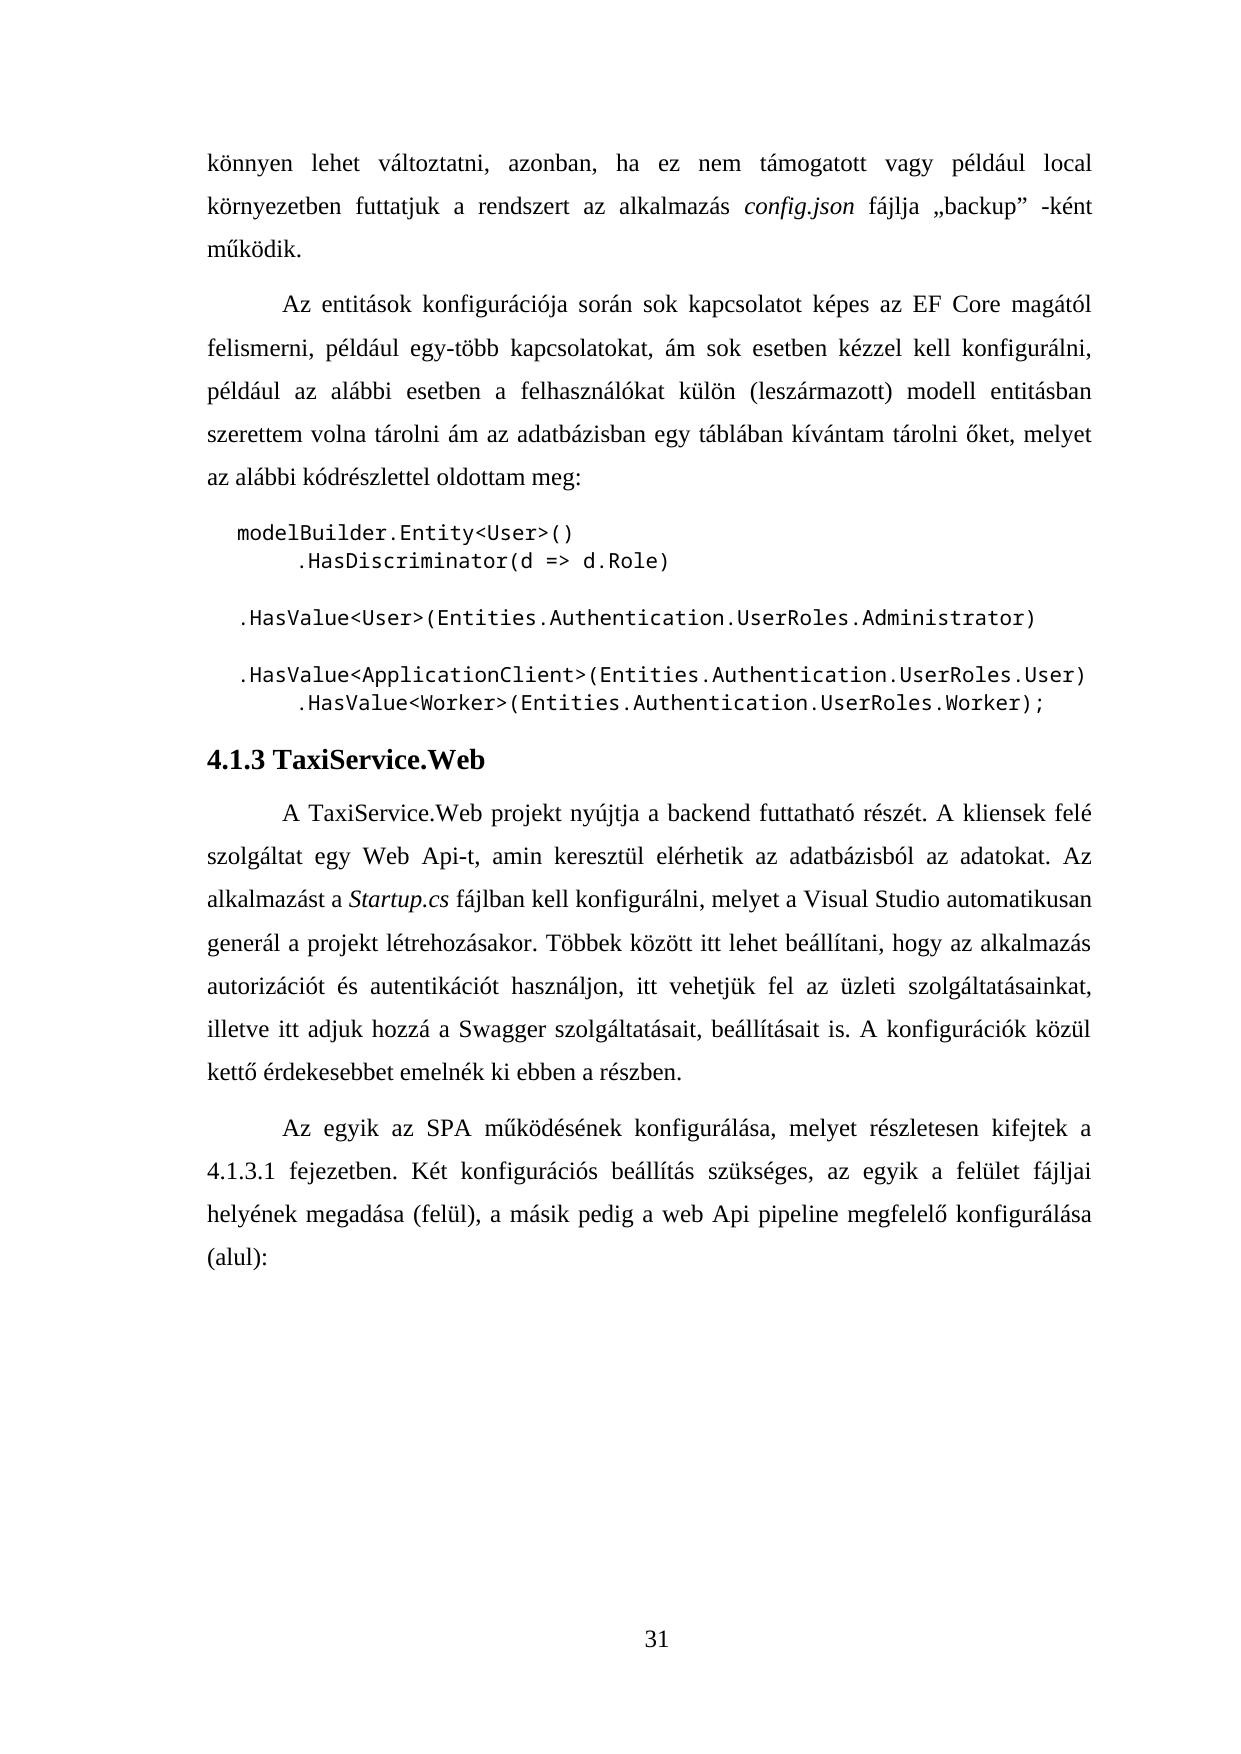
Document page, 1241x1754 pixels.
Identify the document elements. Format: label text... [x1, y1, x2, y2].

text .HasValue<ApplicationClient>(Entities.Authentication.UserRoles.User) [237, 631, 1092, 688]
text modelBuilder.Entity<User>() [237, 518, 1092, 546]
text .HasValue<User>(Entities.Authentication.UserRoles.Administrator) [237, 574, 1092, 631]
text Az egyik az SPA működésének konfigurálása, melyet részletesen kifejtek a 4.1.3.1 fejezetben. Két konfigurációs beállítás szükséges, az egyik a felület fájljai helyének megadása (felül), a másik pedig a web Api pipeline megfelelő konfigurálása (alul): [207, 1113, 1092, 1271]
subtitle TaxiService.Web [207, 742, 1092, 775]
text .HasDiscriminator(d => d.Role) [237, 546, 1092, 574]
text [207, 148, 1092, 263]
text Az entitások konfigurációja során sok kapcsolatot képes az EF Core magától felismerni, például egy-több kapcsolatokat, ám sok esetben kézzel kell konfigurálni, például az alábbi esetben a felhasználókat külön (leszármazott) modell entitásban szerettem volna tárolni ám az adatbázisban egy táblában kívántam tárolni őket, melyet az alábbi kódrészlettel oldottam meg: [207, 289, 1092, 491]
text A TaxiService.Web projekt nyújtja a backend futtatható részét. A kliensek felé szolgáltat egy Web Api-t, amin keresztül elérhetik az adatbázisból az adatokat. Az alkalmazást a Startup.cs fájlban kell konfigurálni, melyet a Visual Studio automatikusan generál a projekt létrehozásakor. Többek között itt lehet beállítani, hogy az alkalmazás autorizációt és autentikációt használjon, itt vehetjük fel az üzleti szolgáltatásainkat, illetve itt adjuk hozzá a Swagger szolgáltatásait, beállításait is. A konfigurációk közül kettő érdekesebbet emelnék ki ebben a részben. [207, 798, 1092, 1086]
text .HasValue<Worker>(Entities.Authentication.UserRoles.Worker); [237, 688, 1092, 717]
